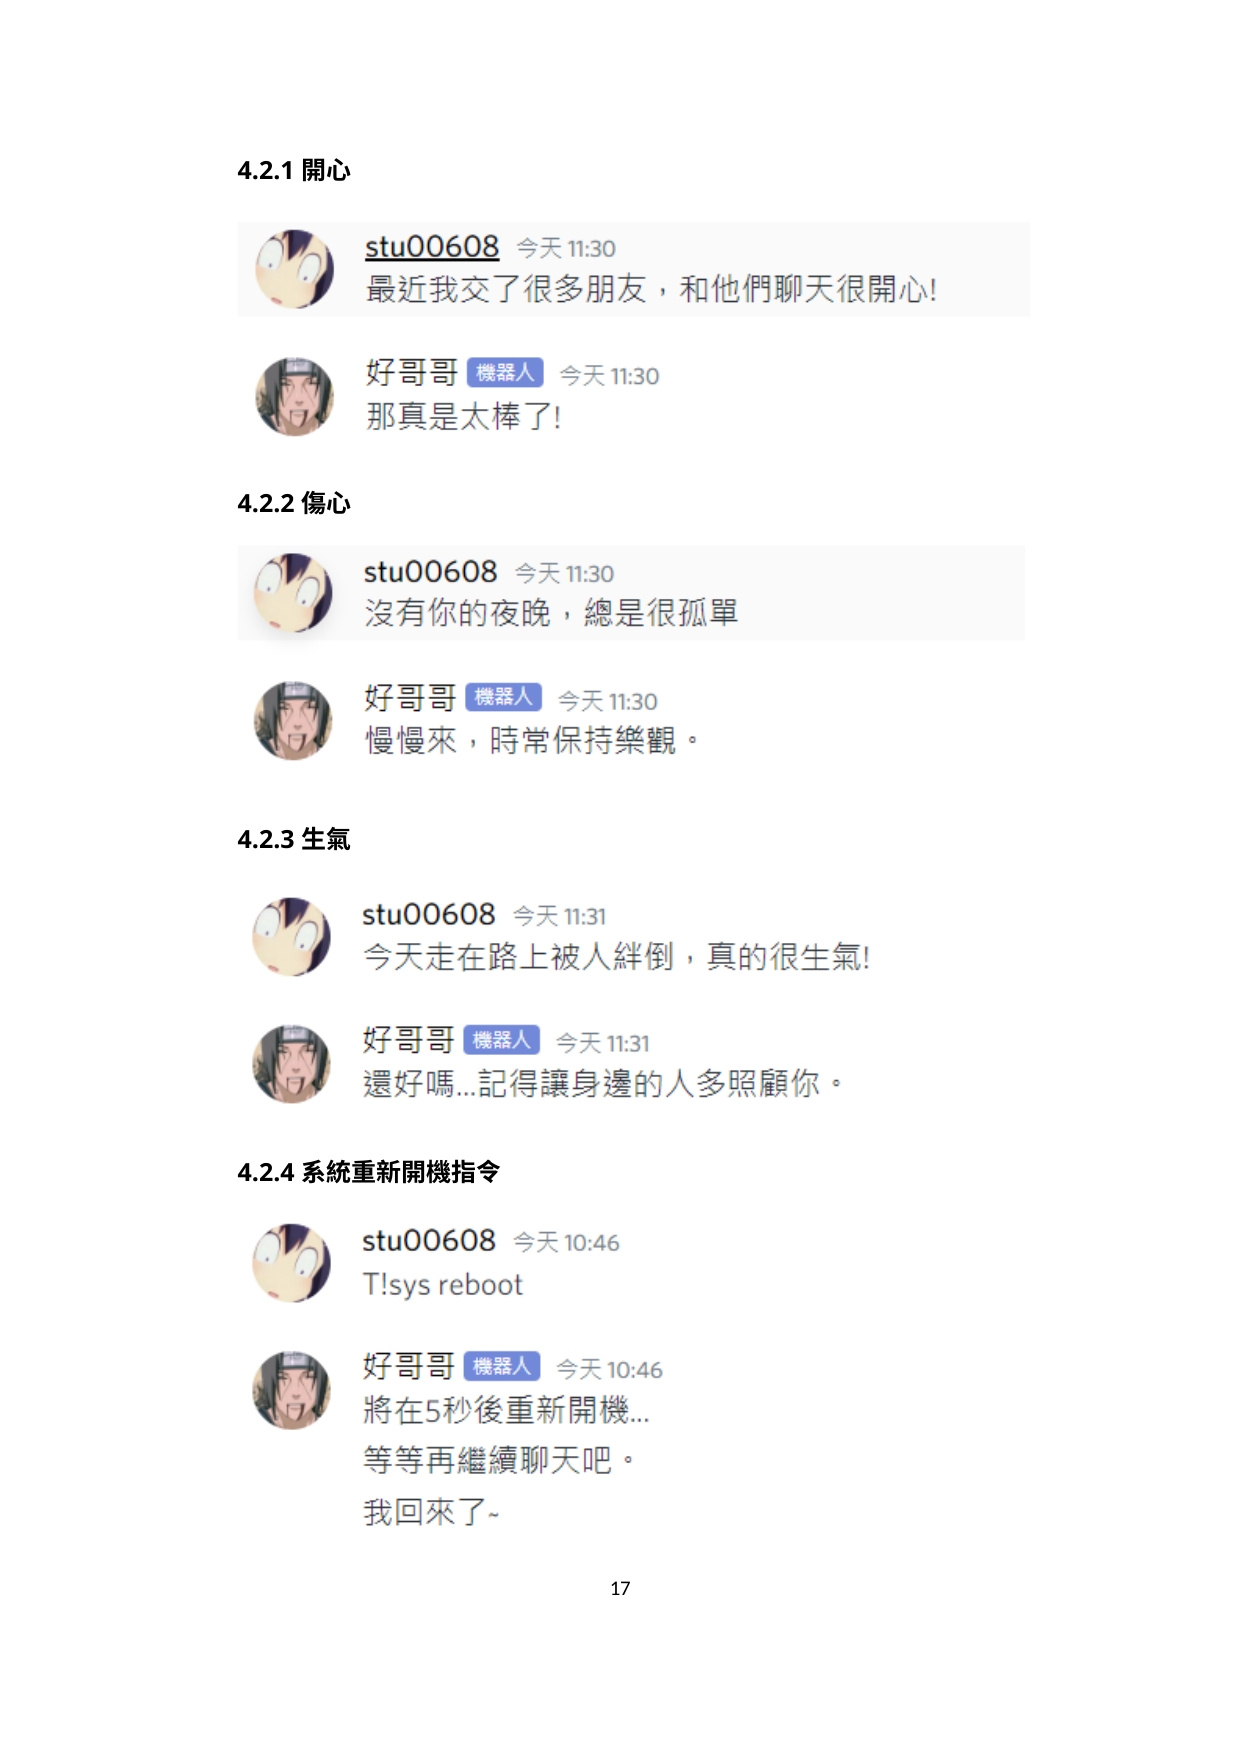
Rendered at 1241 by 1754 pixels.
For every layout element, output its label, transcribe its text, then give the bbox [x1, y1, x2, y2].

text 4.2.4 系統重新開機指令 [187, 1152, 1053, 1189]
text 4.2.3 生氣 [187, 818, 1053, 856]
text 4.2.1 開心 [187, 150, 1053, 187]
picture [237, 874, 1089, 1124]
picture [237, 205, 1030, 460]
picture [237, 1207, 874, 1543]
text 4.2.2 傷心 [187, 483, 1053, 521]
picture [237, 538, 1025, 781]
